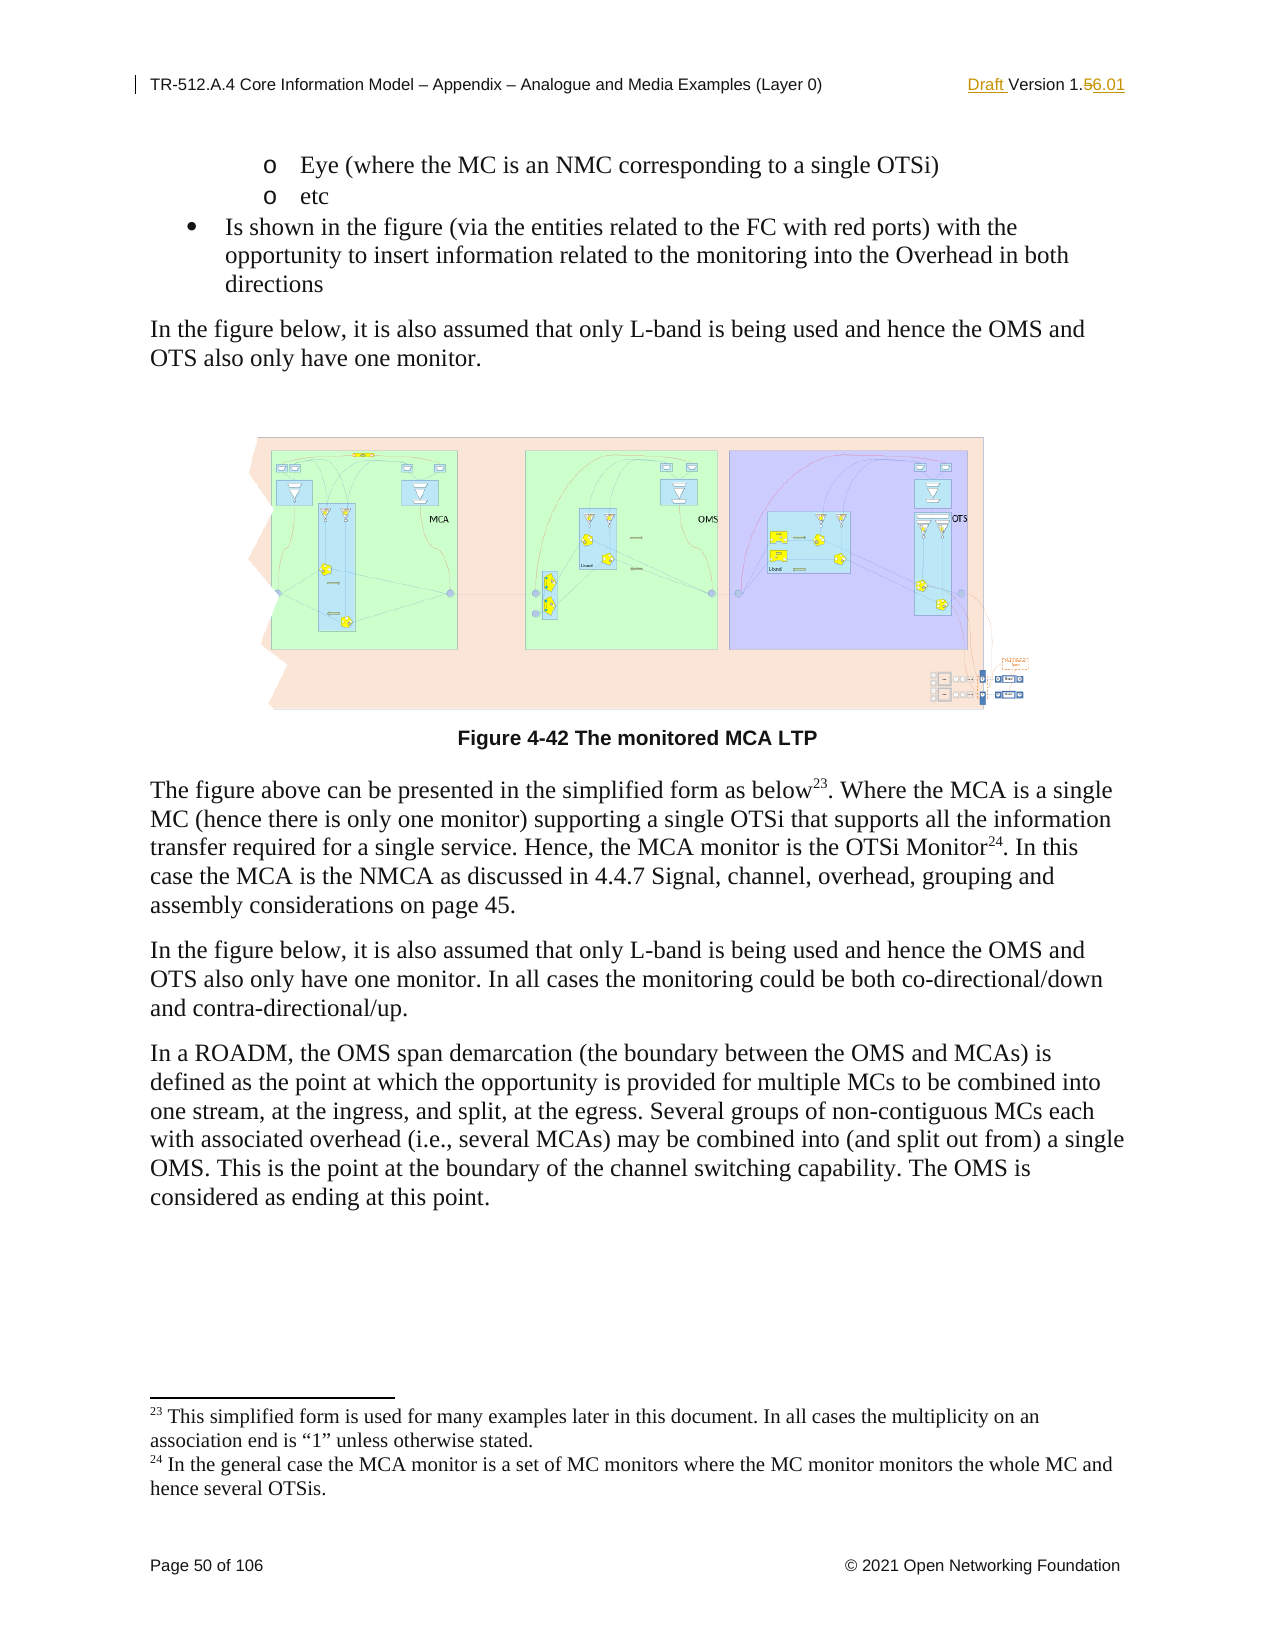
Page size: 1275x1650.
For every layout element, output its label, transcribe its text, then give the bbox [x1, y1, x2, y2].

list etc [262, 181, 1125, 212]
list Is shown in the figure (via the entities related to the FC with red ports) with the opportunity to insert information related to the monitoring into the Overhead in both directions [187, 212, 1125, 298]
list Eye (where the MC is an NMC corresponding to a single OTSi) [262, 150, 1125, 181]
text The figure above can be presented in the simplified form as below. Where the MCA is a single MC (hence there is only one monitor) supporting a single OTSi that supports all the information transfer required for a single service. Hence, the MCA monitor is the OTSi Monitor. In this case the MCA is the NMCA as discussed in 4.4.7 Channels, boundaries, Overhead, Grouping and Assembly considerations on page . [150, 775, 1125, 919]
text In the figure below, it is also assumed that only L-band is being used and hence the OMS and OTS also only have one monitor. In all cases the monitoring could be both co-directional/down and contra-directional/up. [150, 935, 1125, 1022]
text In the figure below, it is also assumed that only L-band is being used and hence the OMS and OTS also only have one monitor. [150, 314, 1125, 372]
text In a ROADM, the OMS span demarcation (the boundary between the OMS and MCAs) is defined as the point at which the opportunity is provided for multiple MCs to be combined into one stream, at the ingress, and split, at the egress. Several groups of non-contiguous MCs each with associated overhead (i.e., several MCAs) may be combined into (and split out from) a single OMS. This is the point at the boundary of the channel switching capability. The OMS is considered as ending at this point. [150, 1038, 1125, 1211]
